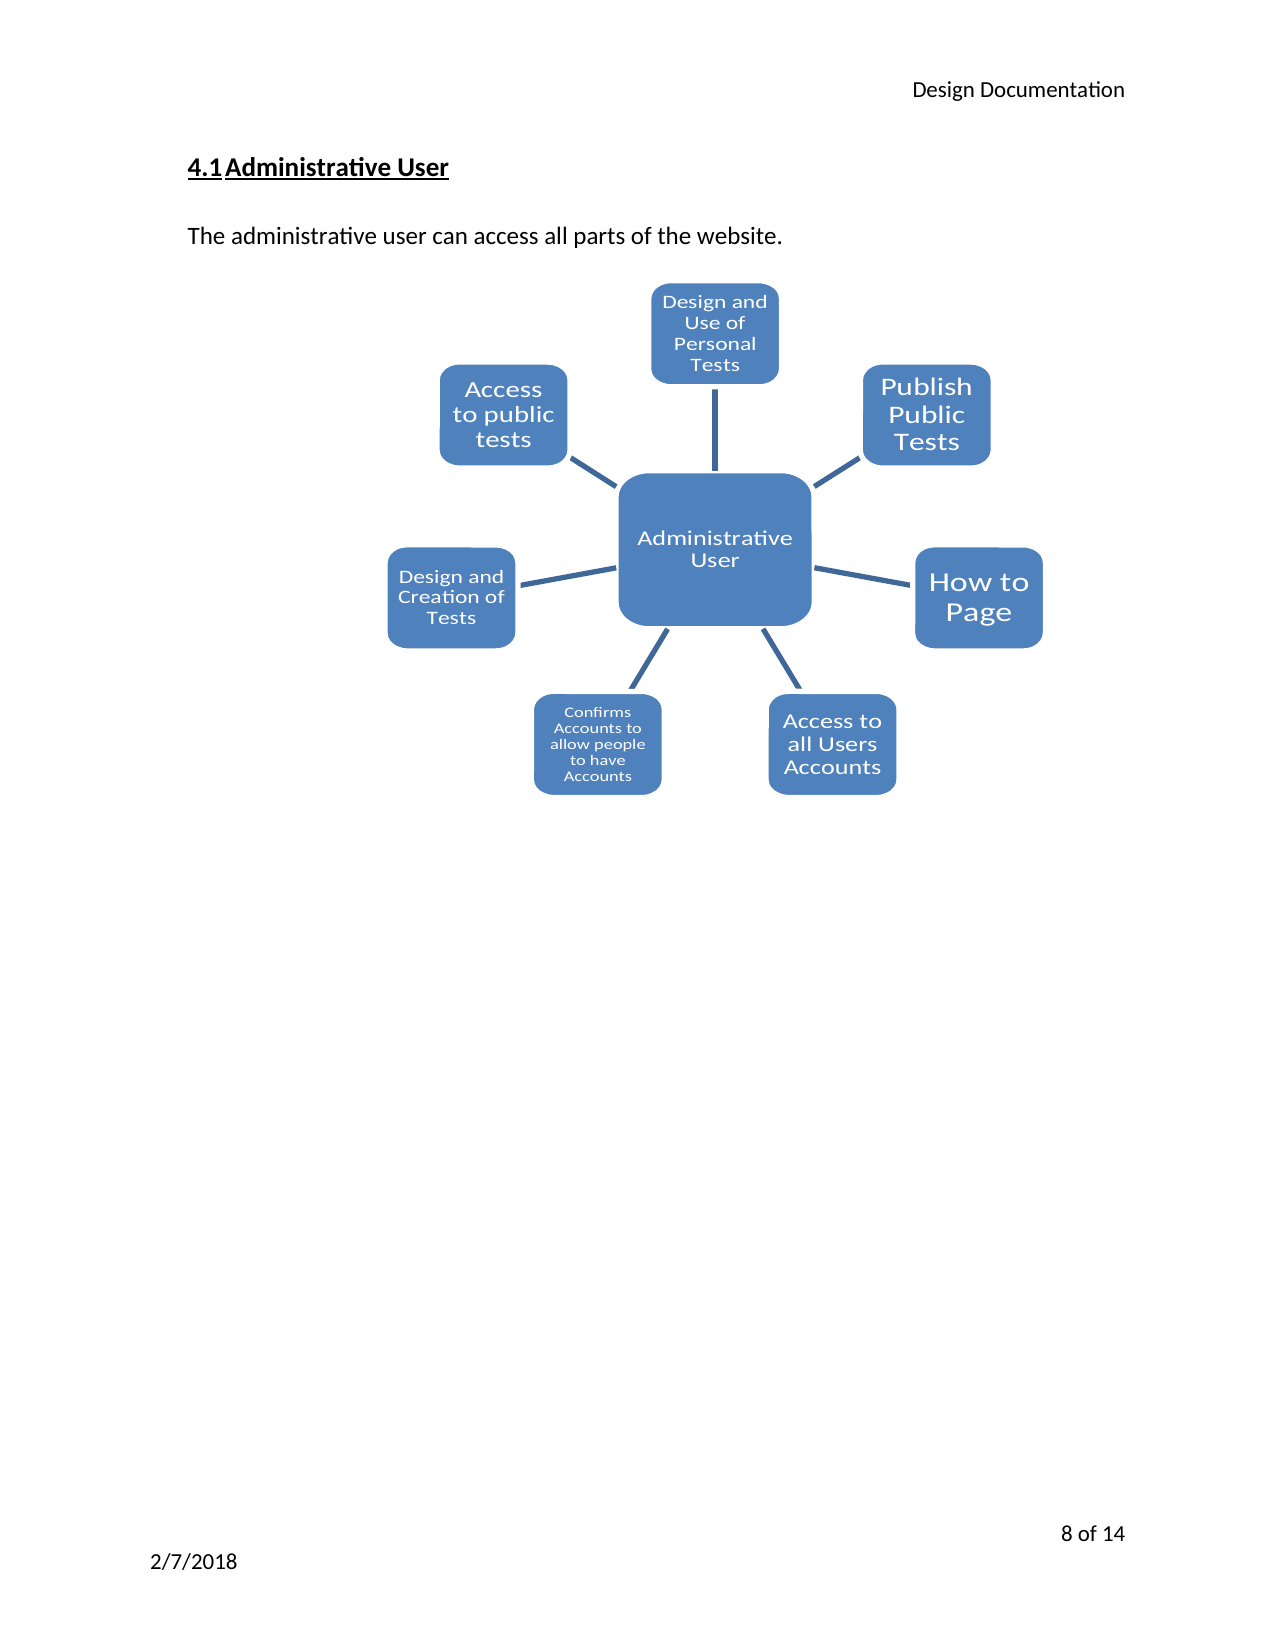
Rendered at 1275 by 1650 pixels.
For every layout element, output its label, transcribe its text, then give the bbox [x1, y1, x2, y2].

text The administrative user can access all parts of the website. [187, 220, 1125, 251]
list Administrative User [187, 150, 1125, 183]
